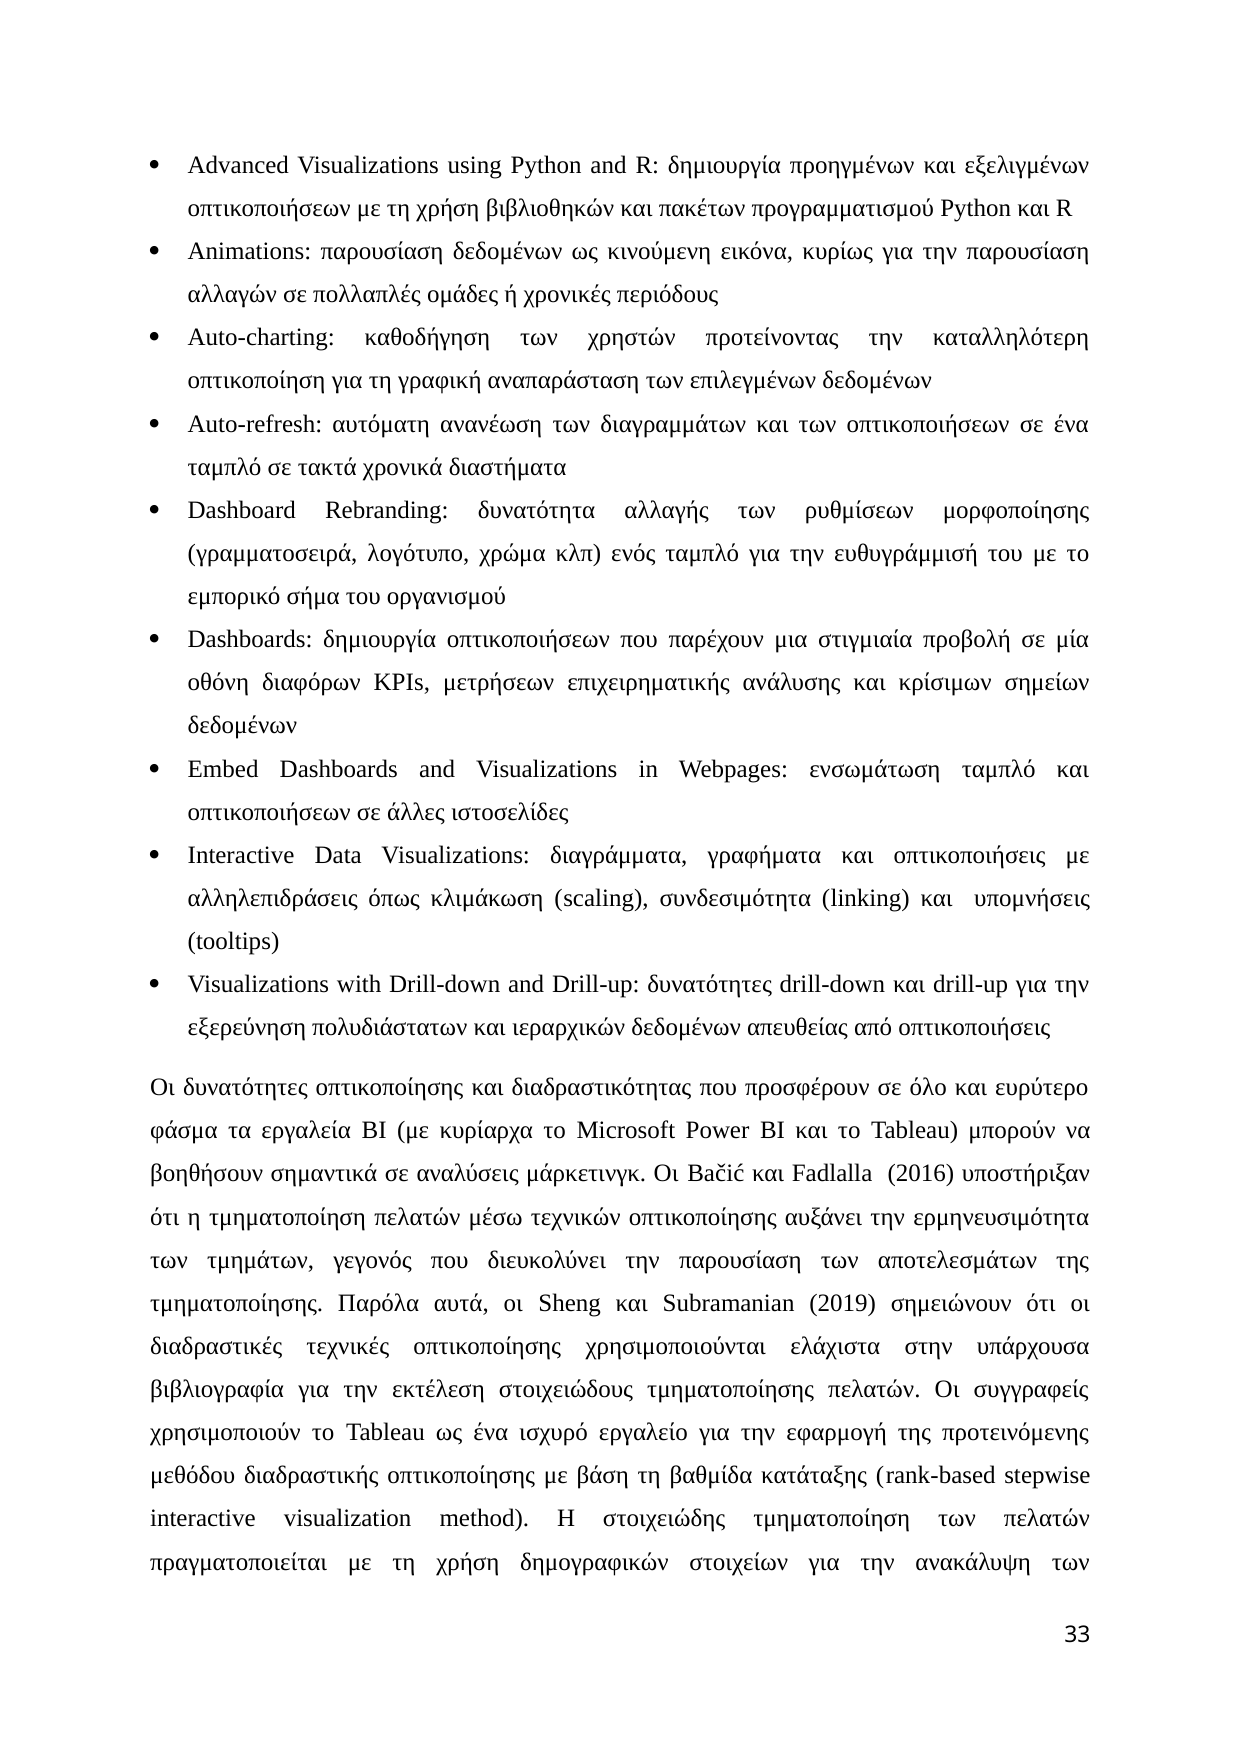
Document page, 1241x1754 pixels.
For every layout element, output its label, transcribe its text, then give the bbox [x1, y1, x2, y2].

list Dashboard Rebranding: δυνατότητα αλλαγής των ρυθμίσεων μορφοποίησης (γραμματοσειρά, λογότυπο, χρώμα κλπ) ενός ταμπλό για την ευθυγράμμισή του με το εμπορικό σήμα του οργανισμού [150, 495, 1090, 610]
list Animations: παρουσίαση δεδομένων ως κινούμενη εικόνα, κυρίως για την παρουσίαση αλλαγών σε πολλαπλές ομάδες ή χρονικές περιόδους [150, 236, 1090, 308]
list Interactive Data Visualizations: διαγράμματα, γραφήματα και οπτικοποιήσεις με αλληλεπιδράσεις όπως κλιμάκωση (scaling), συνδεσιμότητα (linking) και υπομνήσεις (tooltips) [150, 840, 1090, 955]
list Auto-charting: καθοδήγηση των χρηστών προτείνοντας την καταλληλότερη οπτικοποίηση για τη γραφική αναπαράσταση των επιλεγμένων δεδομένων [150, 322, 1090, 394]
list Advanced Visualizations using Python and R: δημιουργία προηγμένων και εξελιγμένων οπτικοποιήσεων με τη χρήση βιβλιοθηκών και πακέτων προγραμματισμού Python και R [150, 150, 1090, 222]
list Dashboards: δημιουργία οπτικοποιήσεων που παρέχουν μια στιγμιαία προβολή σε μία οθόνη διαφόρων KPIs, μετρήσεων επιχειρηματικής ανάλυσης και κρίσιμων σημείων δεδομένων [150, 624, 1090, 739]
list Embed Dashboards and Visualizations in Webpages: ενσωμάτωση ταμπλό και οπτικοποιήσεων σε άλλες ιστοσελίδες [150, 754, 1090, 826]
list Auto-refresh: αυτόματη ανανέωση των διαγραμμάτων και των οπτικοποιήσεων σε ένα ταμπλό σε τακτά χρονικά διαστήματα [150, 409, 1090, 481]
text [150, 1072, 1090, 1575]
list Visualizations with Drill-down and Drill-up: δυνατότητες drill-down και drill-up για την εξερεύνηση πολυδιάστατων και ιεραρχικών δεδομένων απευθείας από οπτικοποιήσεις [150, 969, 1090, 1041]
